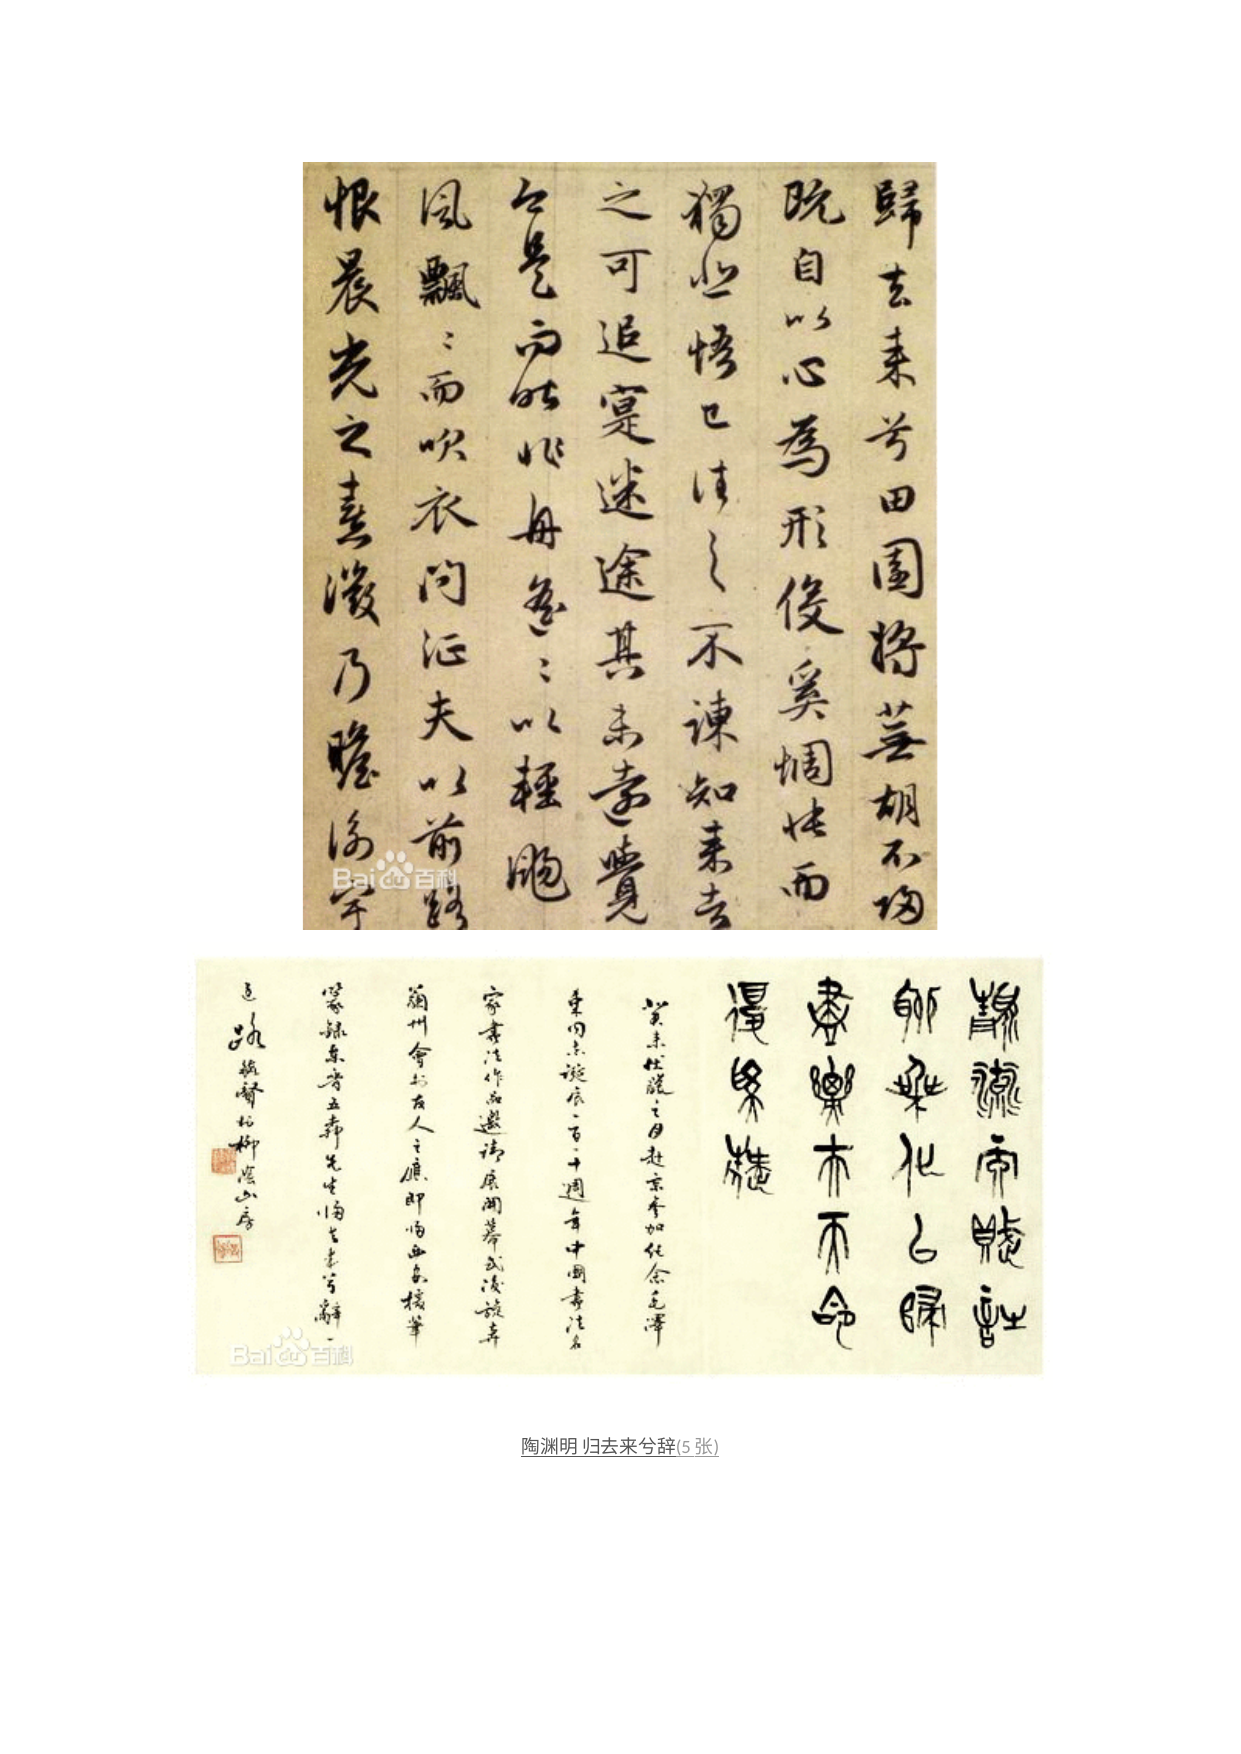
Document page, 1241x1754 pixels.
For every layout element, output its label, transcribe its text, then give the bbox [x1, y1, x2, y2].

text 陶渊明 归去来兮辞(5张) [187, 1429, 1053, 1462]
picture [302, 162, 938, 930]
picture [187, 942, 1053, 1390]
